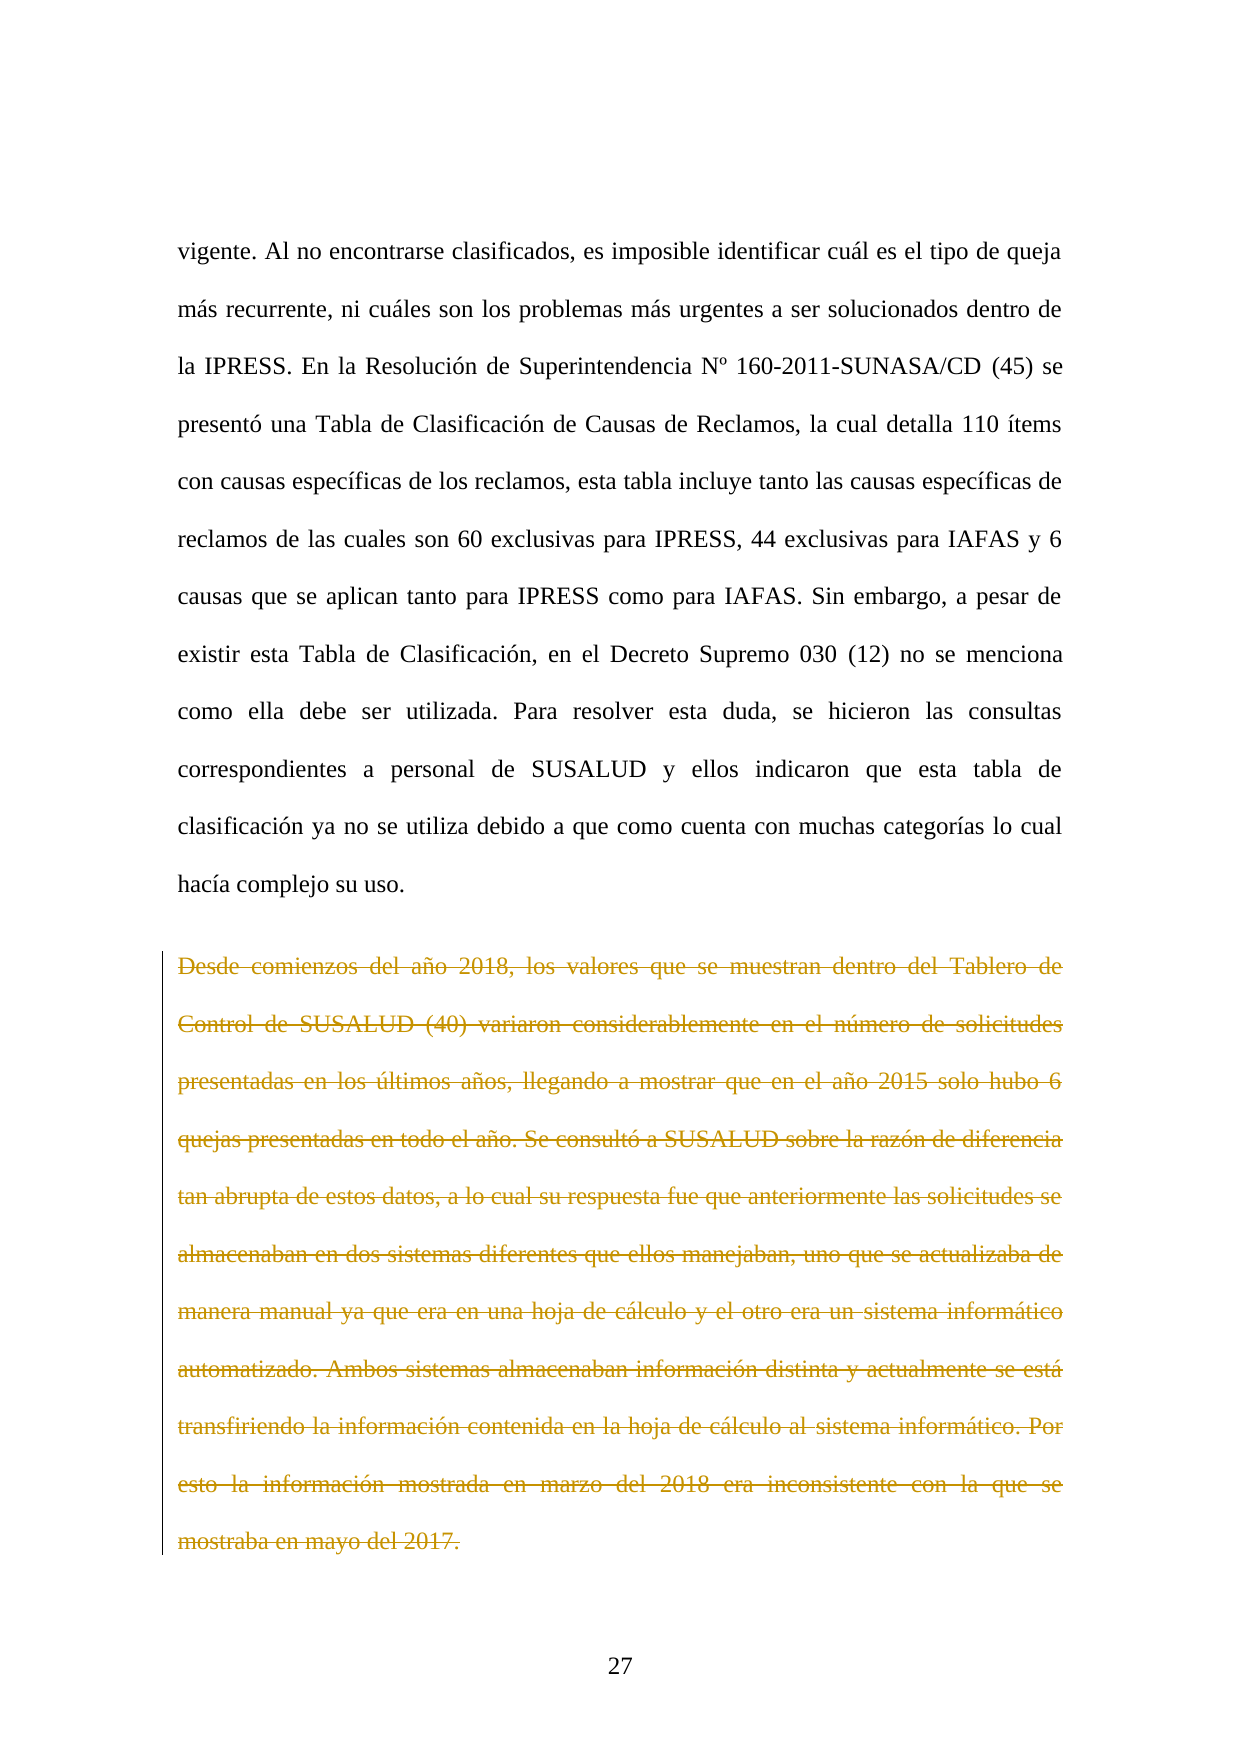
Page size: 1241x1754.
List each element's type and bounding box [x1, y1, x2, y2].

text [177, 236, 1063, 897]
